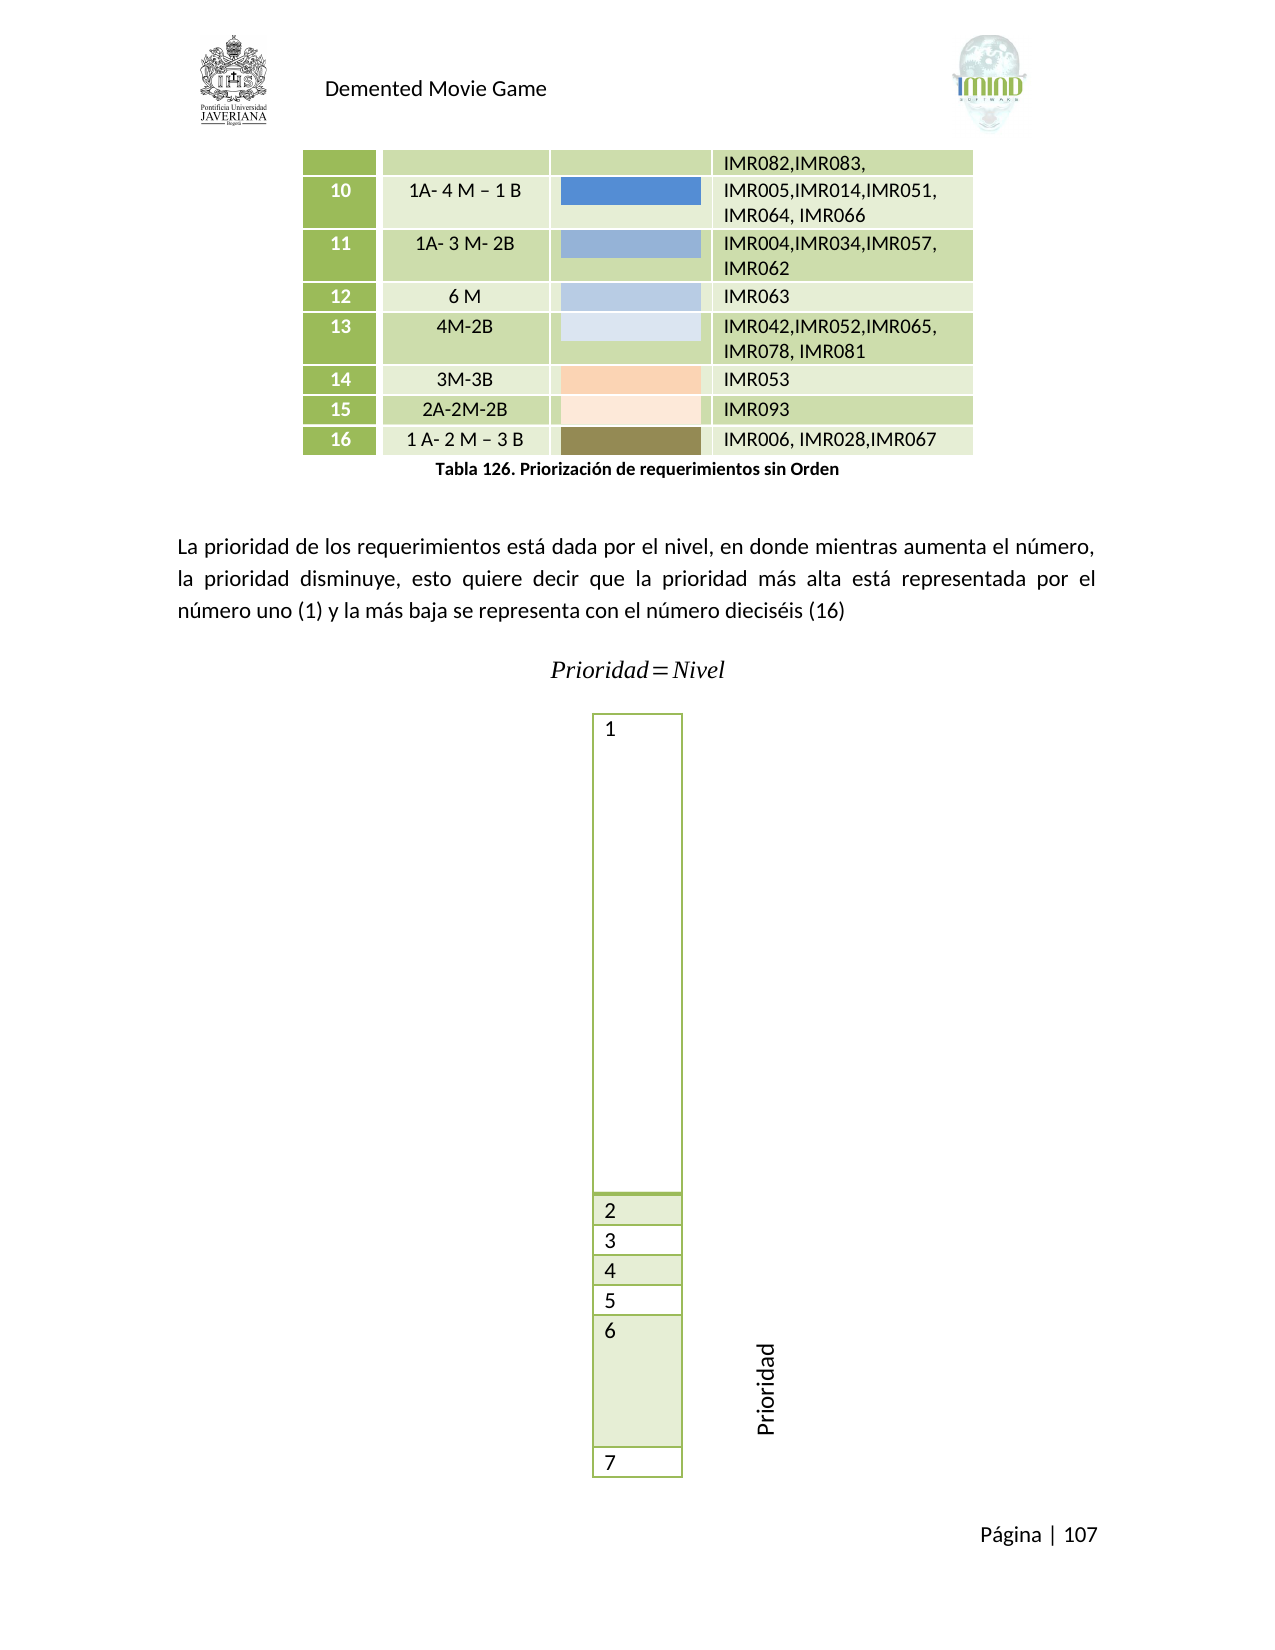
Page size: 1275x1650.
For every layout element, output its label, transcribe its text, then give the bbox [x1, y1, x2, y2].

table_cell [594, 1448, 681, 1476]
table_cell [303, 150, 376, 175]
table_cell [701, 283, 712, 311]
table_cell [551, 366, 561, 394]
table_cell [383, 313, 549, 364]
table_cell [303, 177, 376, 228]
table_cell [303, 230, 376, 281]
text Tabla 126. Priorización de requerimientos sin Orden [177, 457, 1098, 480]
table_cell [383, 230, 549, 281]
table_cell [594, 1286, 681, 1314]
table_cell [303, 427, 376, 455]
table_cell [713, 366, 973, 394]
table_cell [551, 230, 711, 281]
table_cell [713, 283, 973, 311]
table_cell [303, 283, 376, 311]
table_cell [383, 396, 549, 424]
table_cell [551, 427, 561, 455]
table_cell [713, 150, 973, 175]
picture [200, 35, 267, 126]
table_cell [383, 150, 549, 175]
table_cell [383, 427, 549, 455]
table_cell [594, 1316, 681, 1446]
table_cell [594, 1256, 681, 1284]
picture [951, 35, 1033, 138]
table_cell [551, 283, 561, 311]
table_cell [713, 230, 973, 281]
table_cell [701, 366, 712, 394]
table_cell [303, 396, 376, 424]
text La prioridad de los requerimientos está dada por el nivel, en donde mientras aumenta el número, la prioridad disminuye, esto quiere decir que la prioridad más alta está representada por el número uno (1) y la más baja se representa con el número dieciséis (16) [177, 532, 1098, 624]
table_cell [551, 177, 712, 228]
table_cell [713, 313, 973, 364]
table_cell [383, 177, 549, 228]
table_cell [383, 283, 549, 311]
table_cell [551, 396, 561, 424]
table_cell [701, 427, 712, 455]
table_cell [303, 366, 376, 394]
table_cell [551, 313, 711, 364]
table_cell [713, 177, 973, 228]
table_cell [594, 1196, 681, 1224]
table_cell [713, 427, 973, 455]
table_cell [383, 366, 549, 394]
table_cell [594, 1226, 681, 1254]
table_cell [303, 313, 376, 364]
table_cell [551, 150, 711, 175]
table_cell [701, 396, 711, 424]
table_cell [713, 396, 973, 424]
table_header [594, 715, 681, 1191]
